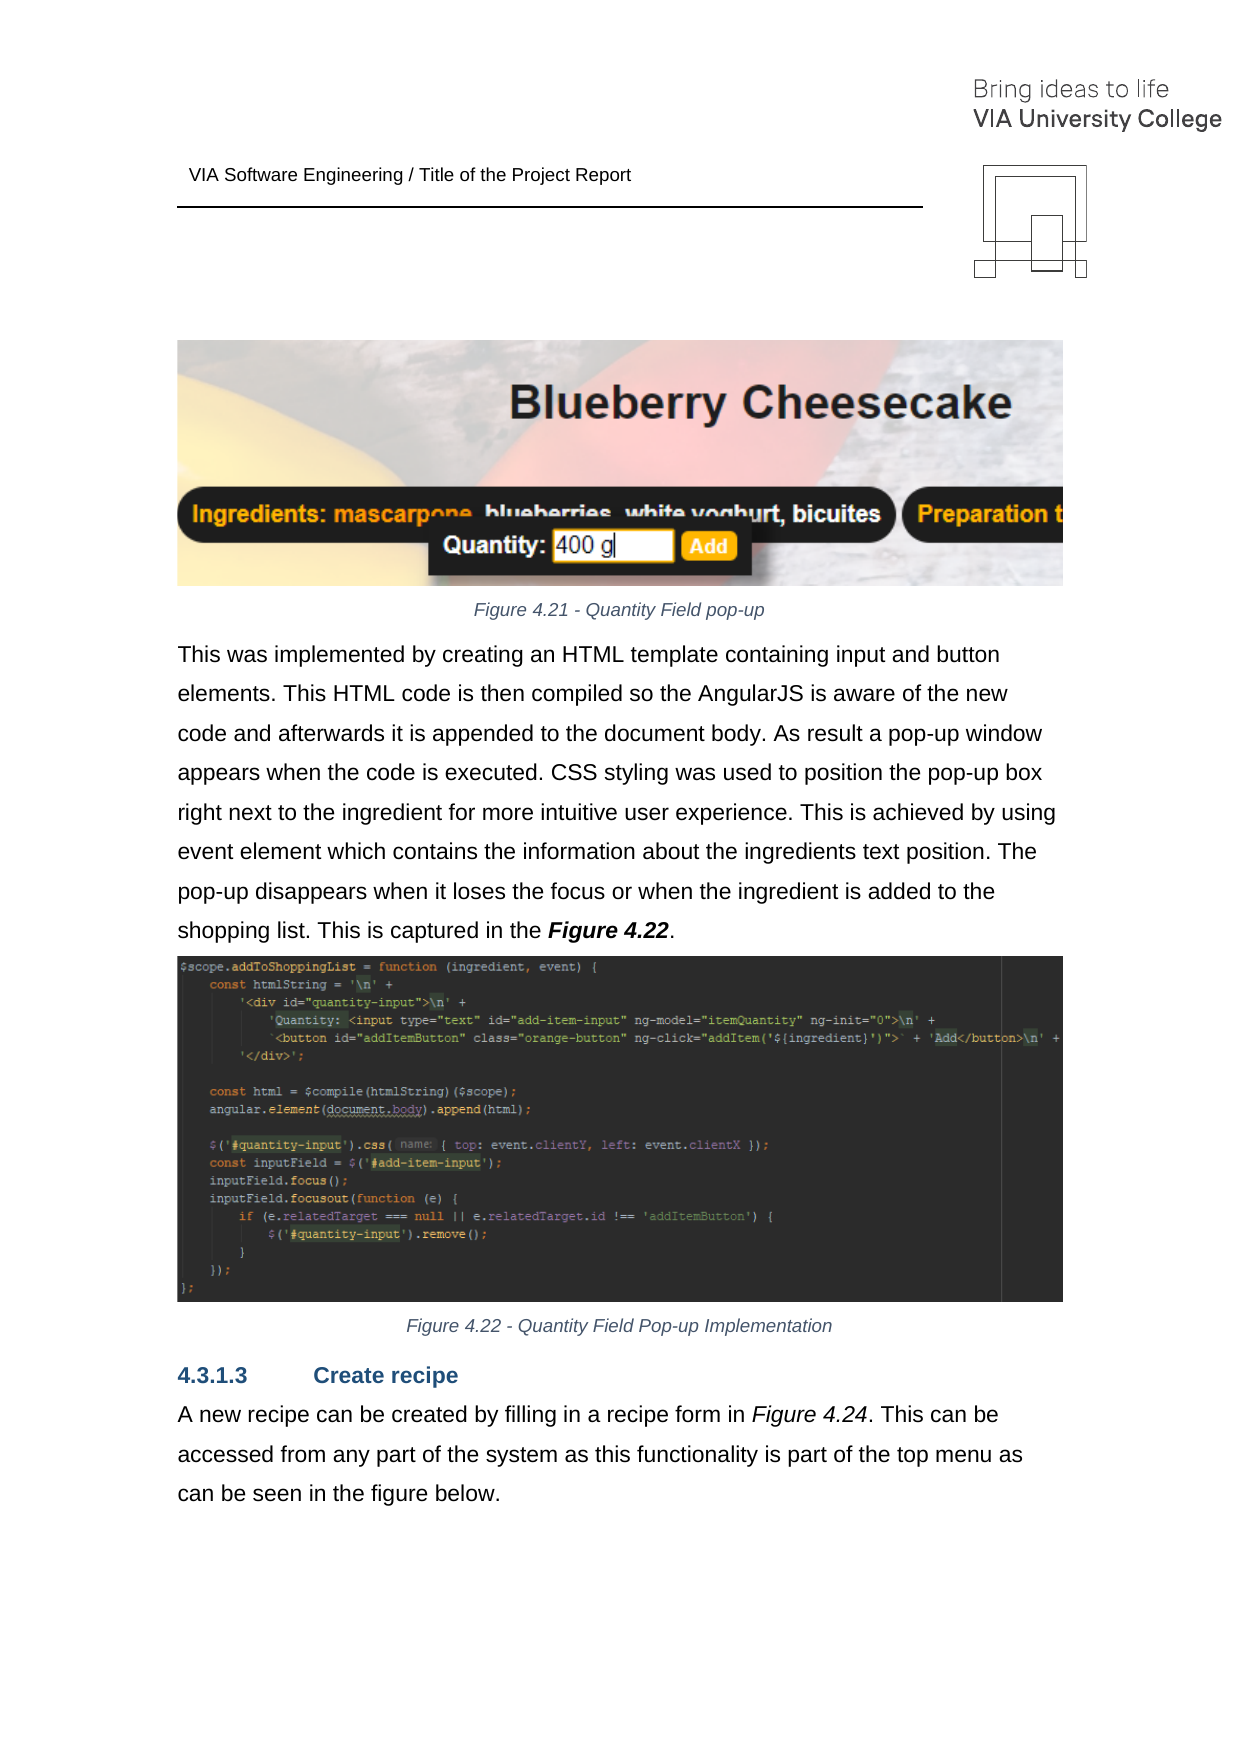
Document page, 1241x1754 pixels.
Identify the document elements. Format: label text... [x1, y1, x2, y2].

picture [177, 340, 1063, 586]
subtitle Create recipe [177, 1362, 1063, 1388]
picture [177, 956, 1063, 1302]
